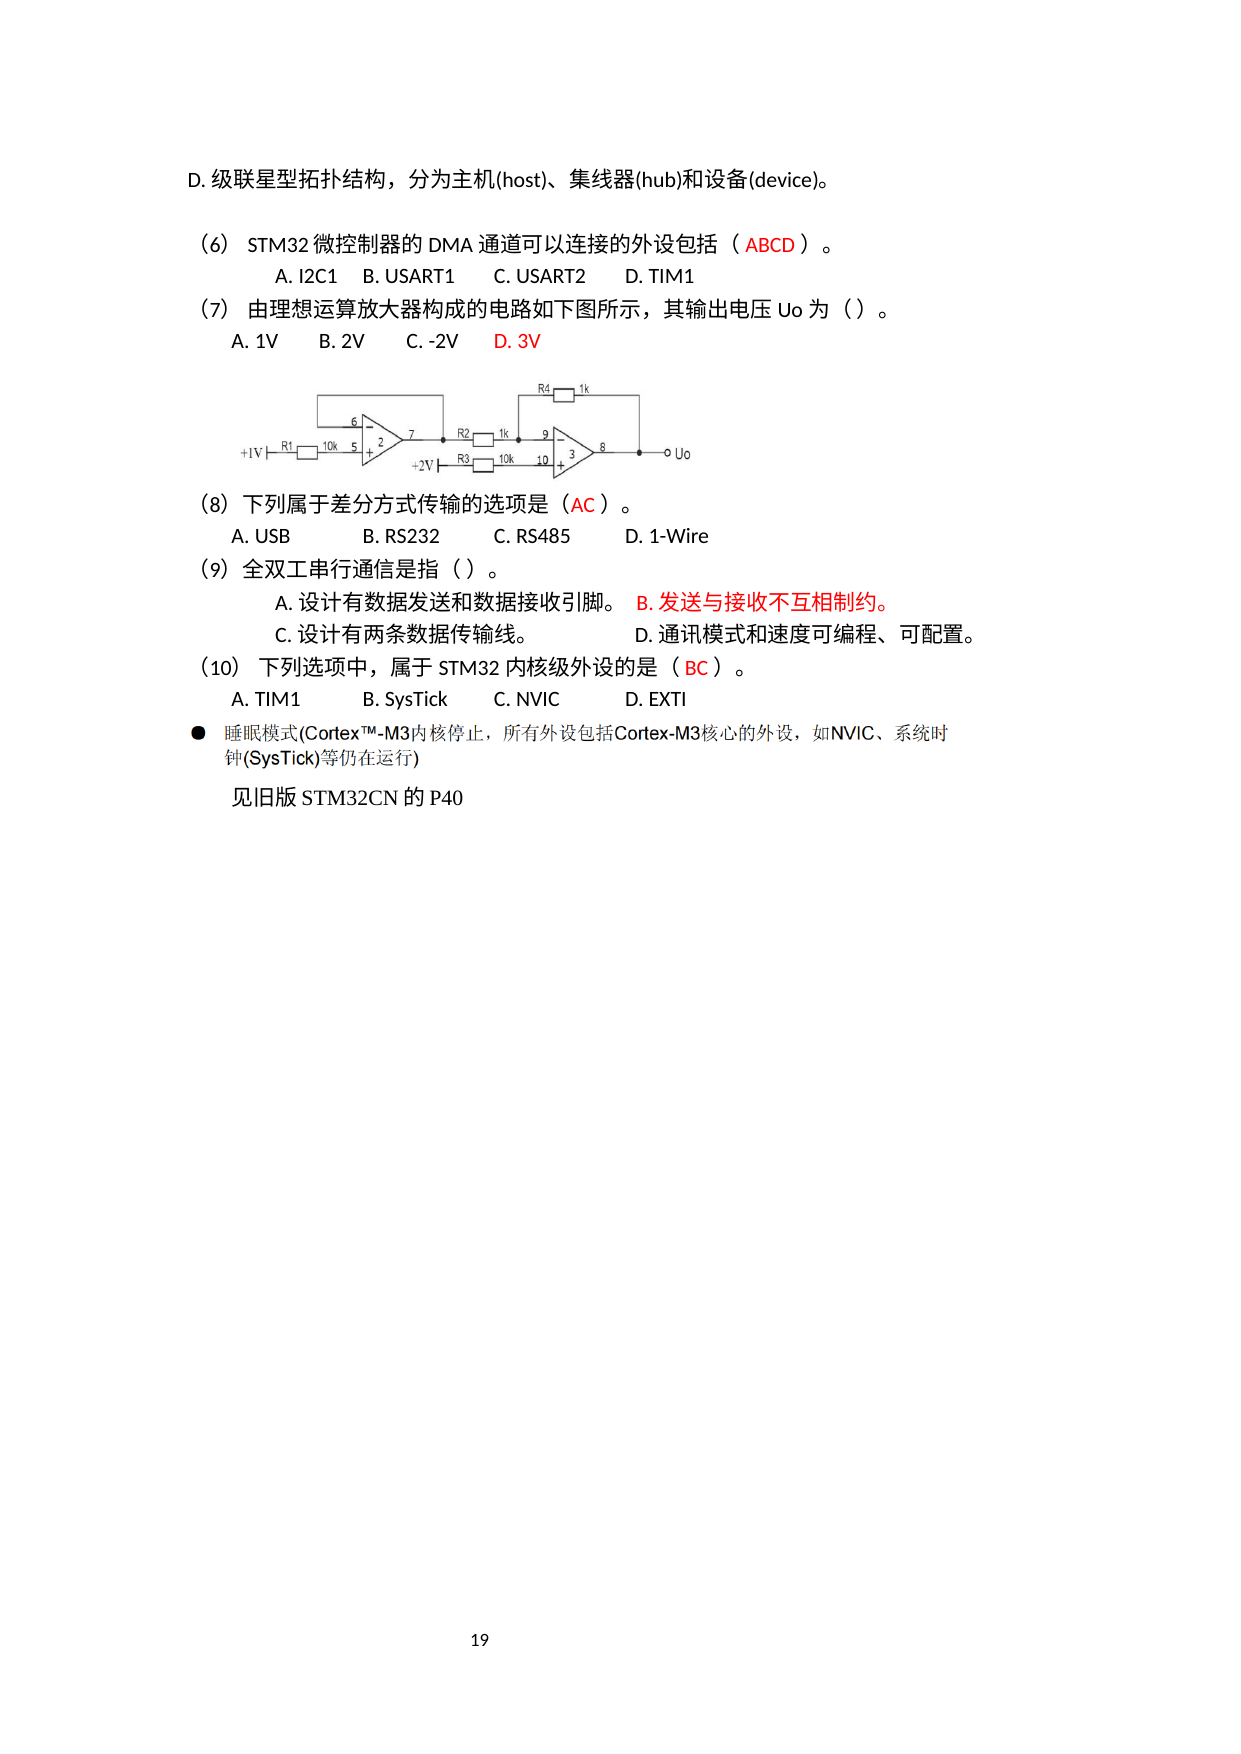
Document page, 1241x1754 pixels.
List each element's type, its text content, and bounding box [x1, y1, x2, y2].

picture [232, 362, 705, 482]
list 设计有数据发送和数据接收引脚。 B. 发送与接收不互相制约。 [231, 584, 1053, 617]
list 全双工串行通信是指（ ）。 [187, 552, 1053, 584]
list 由理想运算放大器构成的电路如下图所示，其输出电压 Uo 为（ ）。 [187, 292, 1053, 324]
list 级联星型拓扑结构，分为主机(host)、集线器(hub)和设备(device)。 [187, 162, 1053, 194]
list TIM1 B. SysTick C. NVIC D. EXTI [187, 682, 1053, 714]
list USB B. RS232 C. RS485 D. 1-Wire [231, 519, 1053, 552]
list 1V B. 2V C. -2V D. 3V [187, 324, 1053, 357]
list C. 设计有两条数据传输线。 D. 通讯模式和速度可编程、可配置。 [275, 617, 1053, 649]
list I2C1 B. USART1 C. USART2 D. TIM1 [231, 259, 1053, 292]
list STM32 微控制器的 DMA 通道可以连接的外设包括（ ABCD ）。 [187, 227, 1053, 259]
list 下列属于差分方式传输的选项是（AC ）。 [187, 487, 1053, 519]
list 见旧版STM32CN的P40 [187, 779, 1053, 812]
list 下列选项中，属于 STM32 内核级外设的是（ BC ）。 [187, 649, 1053, 682]
picture [187, 714, 956, 772]
